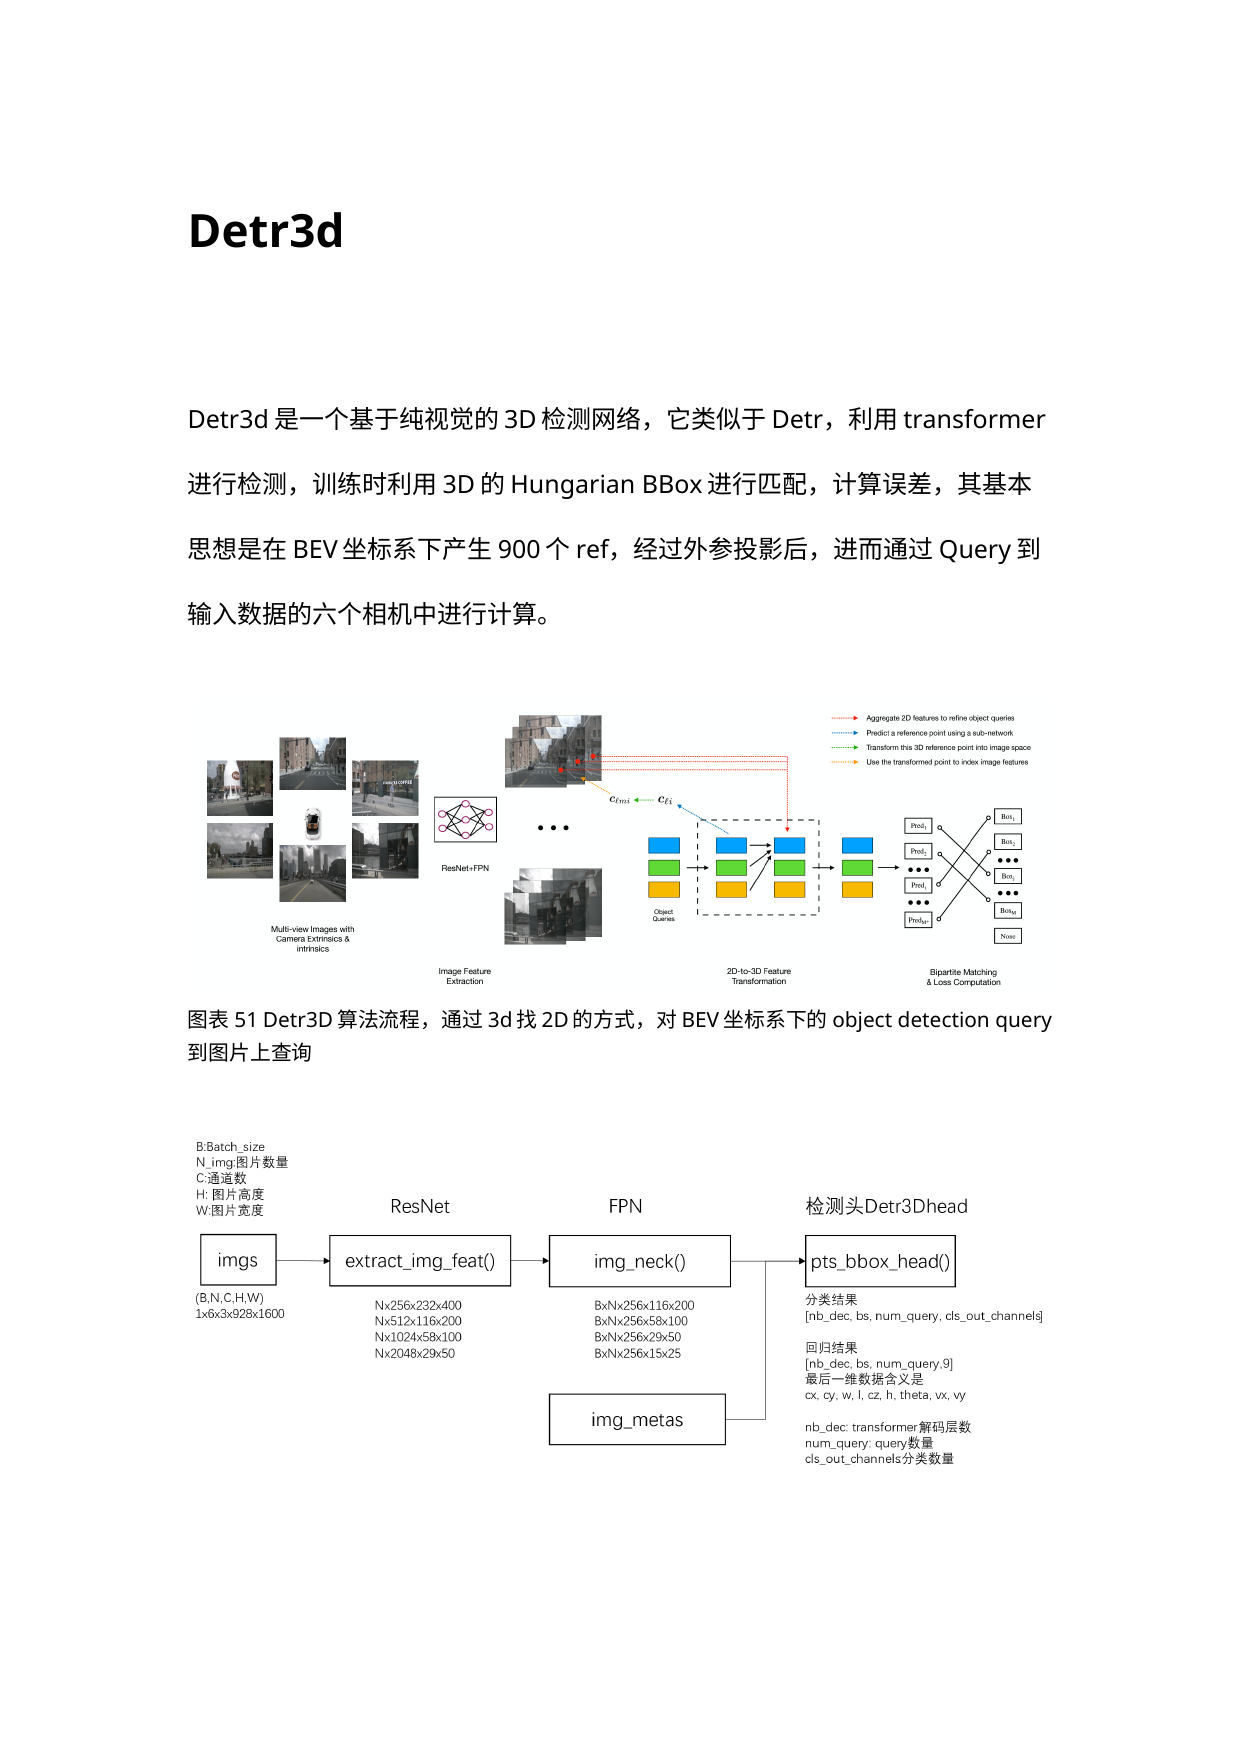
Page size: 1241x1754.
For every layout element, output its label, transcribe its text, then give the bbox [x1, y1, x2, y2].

text 图表 51 Detr3D算法流程，通过3d找2D的方式，对BEV坐标系下的object detection query到图片上查询 [187, 1002, 1053, 1067]
subtitle Detr3d [187, 197, 1053, 262]
picture [187, 1133, 1053, 1488]
text Detr3d是一个基于纯视觉的3D检测网络，它类似于Detr，利用transformer进行检测，训练时利用3D的Hungarian BBox进行匹配，计算误差，其基本思想是在BEV坐标系下产生900个ref，经过外参投影后，进而通过Query到输入数据的六个相机中进行计算。 [187, 385, 1053, 645]
picture [187, 654, 1053, 993]
